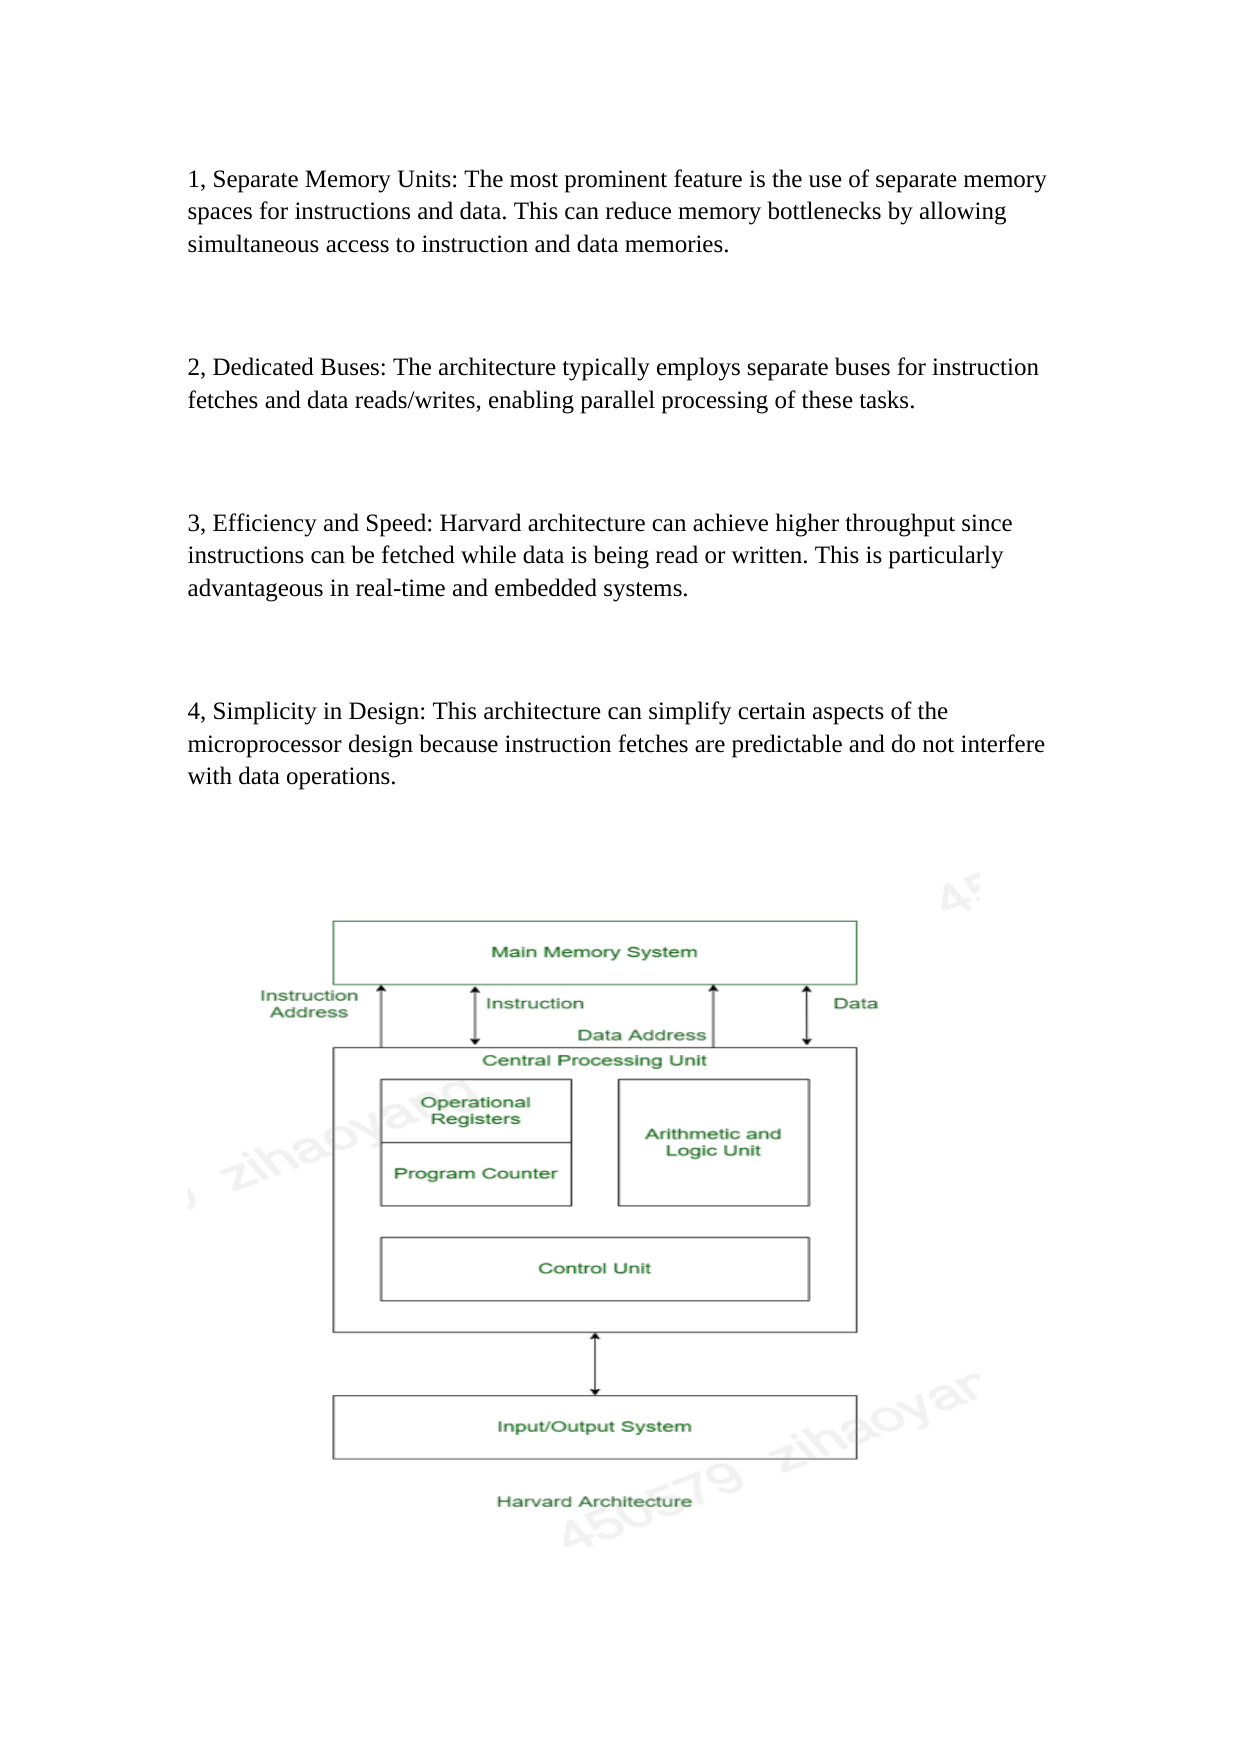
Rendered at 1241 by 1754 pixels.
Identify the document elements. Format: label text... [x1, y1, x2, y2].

text 1, Separate Memory Units: The most prominent feature is the use of separate memory spaces for instructions and data. This can reduce memory bottlenecks by allowing simultaneous access to instruction and data memories. [187, 162, 1053, 259]
text 4, Simplicity in Design: This architecture can simplify certain aspects of the microprocessor design because instruction fetches are predictable and do not interfere with data operations. [187, 694, 1053, 792]
text 3, Efficiency and Speed: Harvard architecture can achieve higher throughput since instructions can be fetched while data is being read or written. This is particularly advantageous in real-time and embedded systems. [187, 506, 1053, 604]
picture [187, 831, 980, 1559]
text 2, Dedicated Buses: The architecture typically employs separate buses for instruction fetches and data reads/writes, enabling parallel processing of these tasks. [187, 350, 1053, 415]
